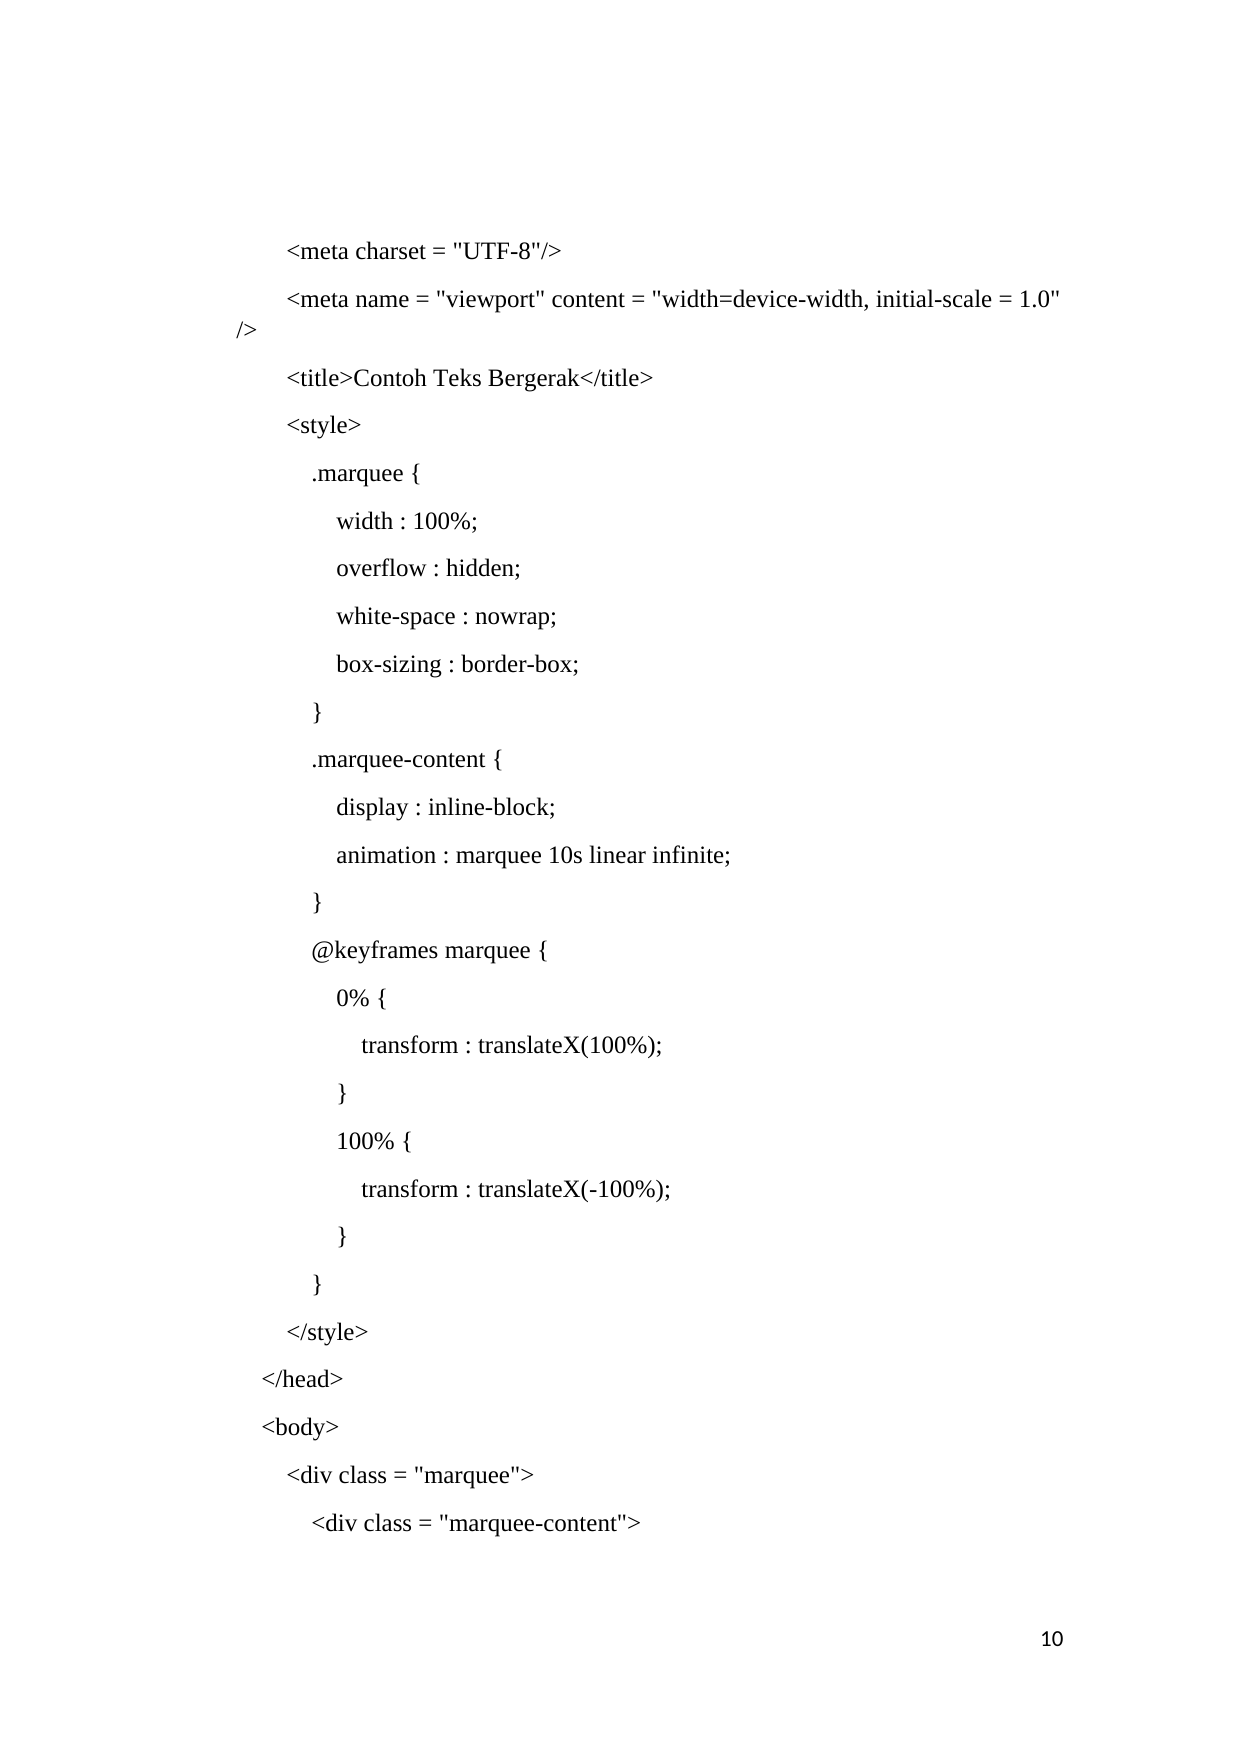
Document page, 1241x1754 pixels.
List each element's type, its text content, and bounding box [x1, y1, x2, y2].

text display : inline-block; [236, 792, 1063, 821]
text <style> [236, 410, 1063, 439]
text </style> [236, 1317, 1063, 1346]
text <meta charset = "UTF-8"/> [236, 236, 1063, 265]
text 100% { [236, 1126, 1063, 1155]
text } [236, 1221, 1063, 1250]
text <div class = "marquee"> [236, 1460, 1063, 1489]
text white-space : nowrap; [236, 601, 1063, 630]
text box-sizing : border-box; [236, 649, 1063, 678]
text animation : marquee 10s linear infinite; [236, 840, 1063, 868]
text .marquee-content { [236, 744, 1063, 773]
text transform : translateX(100%); [236, 1031, 1063, 1059]
text </head> [236, 1364, 1063, 1393]
text .marquee { [236, 458, 1063, 487]
text } [236, 887, 1063, 916]
text <title>Contoh Teks Bergerak</title> [236, 363, 1063, 391]
text <div class = "marquee-content"> [236, 1508, 1063, 1536]
text @keyframes marquee { [236, 935, 1063, 964]
text <meta name = "viewport" content = "width=device-width, initial-scale = 1.0" /> [236, 284, 1063, 344]
text } [236, 697, 1063, 725]
text transform : translateX(-100%); [236, 1174, 1063, 1202]
text } [236, 1269, 1063, 1298]
text 0% { [236, 983, 1063, 1012]
text width : 100%; [236, 506, 1063, 534]
text } [236, 1078, 1063, 1107]
text <body> [236, 1412, 1063, 1441]
text overflow : hidden; [236, 553, 1063, 582]
